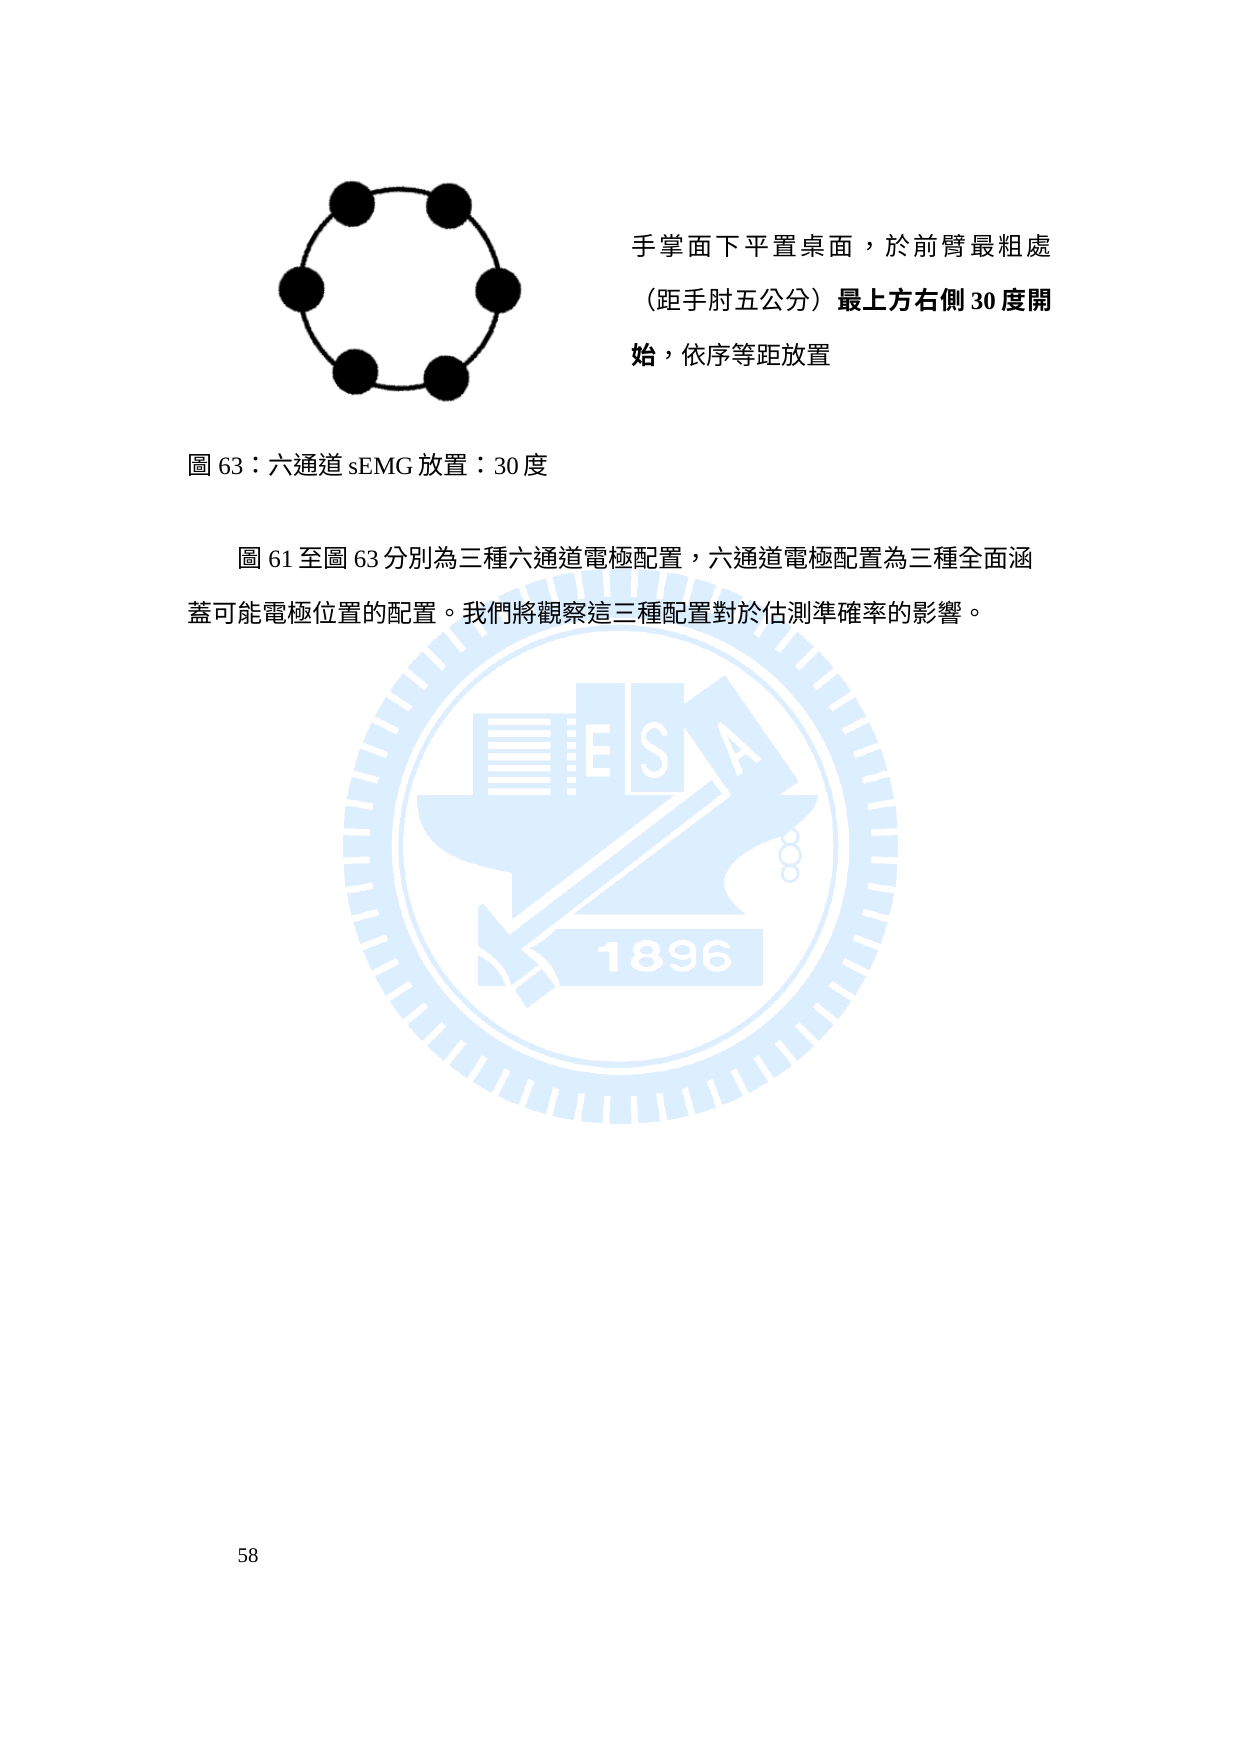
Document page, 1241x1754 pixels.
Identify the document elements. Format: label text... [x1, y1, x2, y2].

text 圖 61至圖 63分別為三種六通道電極配置，六通道電極配置為三種全面涵蓋可能電極位置的配置。我們將觀察這三種配置對於估測準確率的影響。 [187, 539, 1053, 629]
table_cell 圖 63：六通道sEMG放置：30度 [176, 163, 620, 496]
picture [261, 163, 535, 431]
table_cell 手掌面下平置桌面，於前臂最粗處（距手肘五公分）最上方右側30度開始，依序等距放置 [620, 163, 1063, 496]
